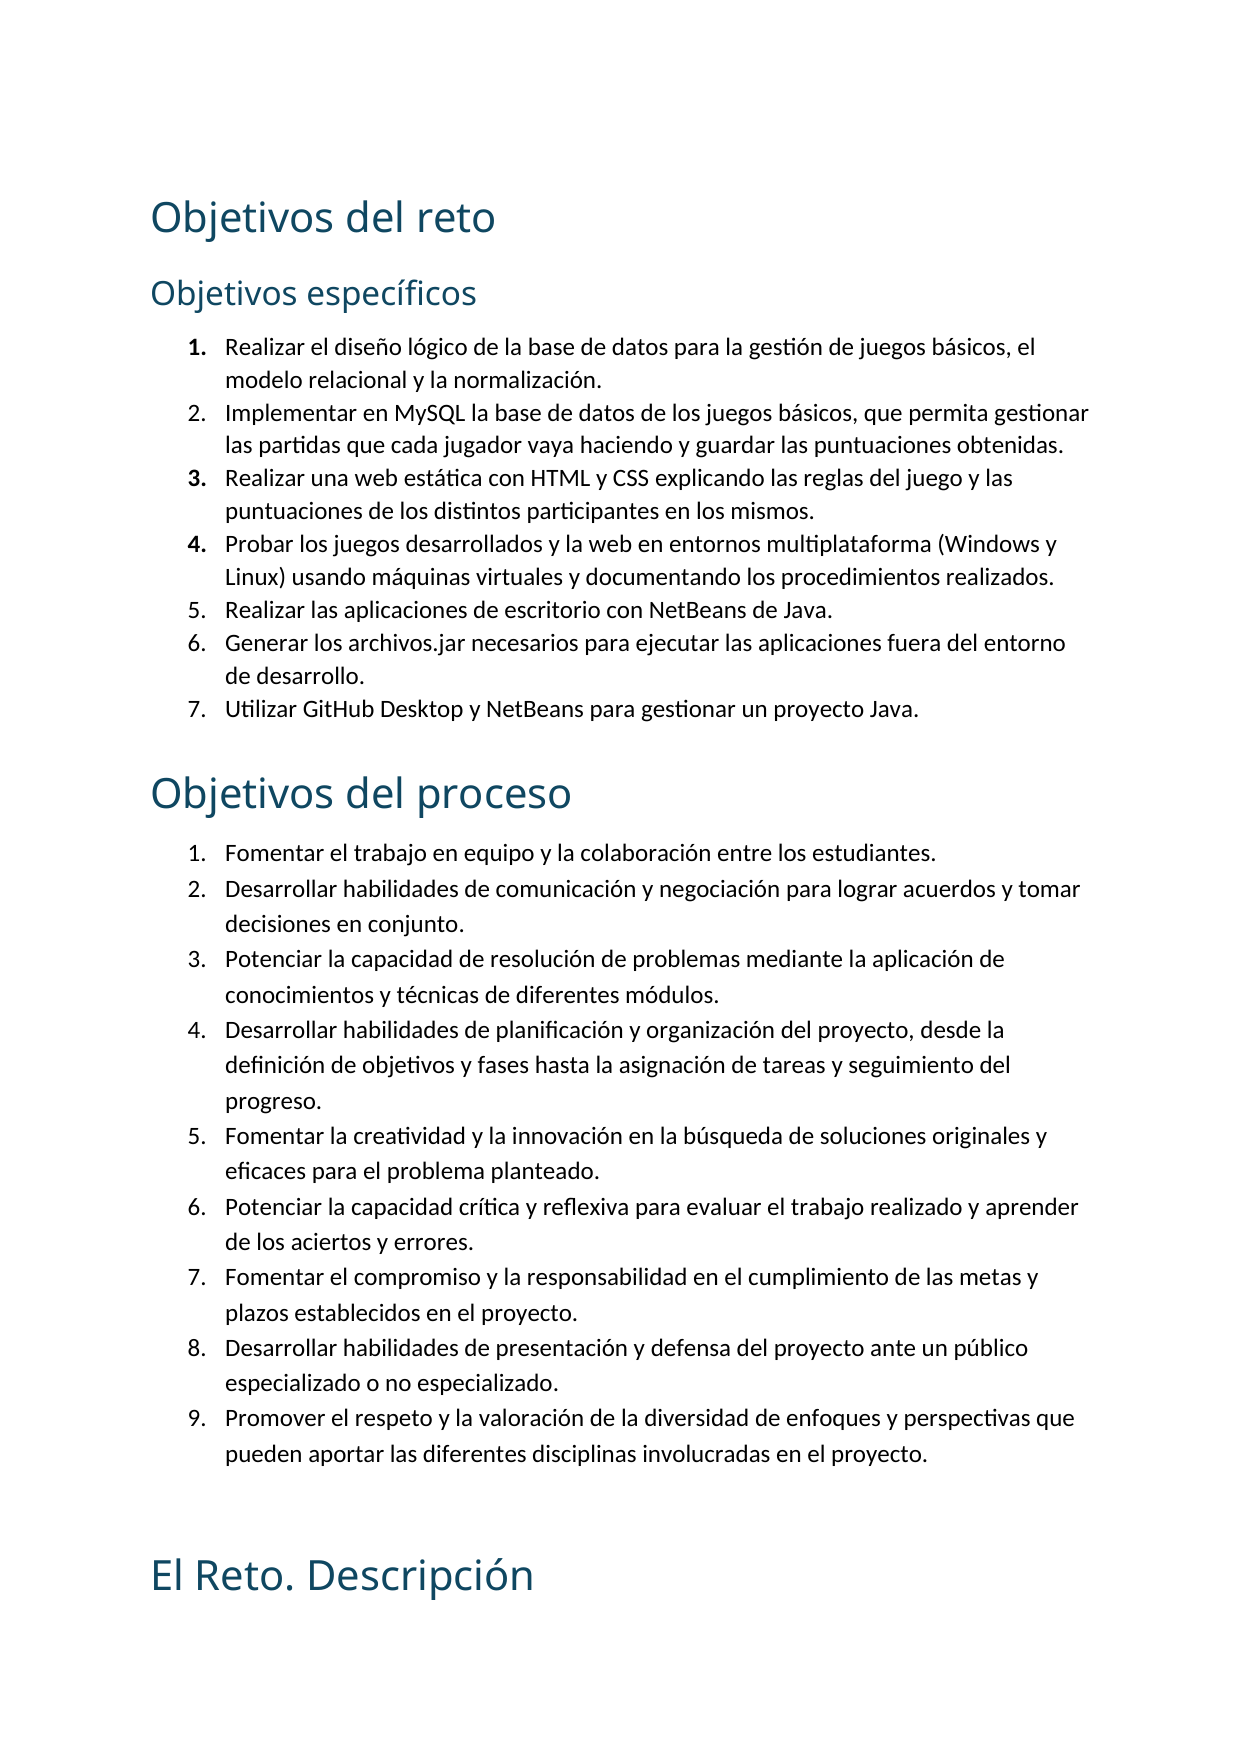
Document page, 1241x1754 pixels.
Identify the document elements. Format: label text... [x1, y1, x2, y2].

list Potenciar la capacidad de resolución de problemas mediante la aplicación de conocimientos y técnicas de diferentes módulos. [187, 943, 1090, 1009]
list Realizar las aplicaciones de escritorio con NetBeans de Java. [187, 594, 1090, 625]
list Promover el respeto y la valoración de la diversidad de enfoques y perspectivas que pueden aportar las diferentes disciplinas involucradas en el proyecto. [187, 1403, 1090, 1468]
list Fomentar el trabajo en equipo y la colaboración entre los estudiantes. [187, 838, 1090, 868]
list Fomentar el compromiso y la responsabilidad en el cumplimiento de las metas y plazos establecidos en el proyecto. [187, 1261, 1090, 1327]
subtitle Objetivos del reto [150, 187, 1090, 244]
list Potenciar la capacidad crítica y reflexiva para evaluar el trabajo realizado y aprender de los aciertos y errores. [187, 1191, 1090, 1257]
list Desarrollar habilidades de presentación y defensa del proyecto ante un público especializado o no especializado. [187, 1332, 1090, 1398]
subtitle Objetivos del proceso [150, 763, 1090, 820]
list Desarrollar habilidades de planificación y organización del proyecto, desde la definición de objetivos y fases hasta la asignación de tareas y seguimiento del progreso. [187, 1014, 1090, 1115]
list Realizar una web estática con HTML y CSS explicando las reglas del juego y las puntuaciones de los distintos participantes en los mismos. [187, 463, 1090, 526]
subtitle Objetivos específicos [150, 270, 1090, 315]
list Probar los juegos desarrollados y la web en entornos multiplataforma (Windows y Linux) usando máquinas virtuales y documentando los procedimientos realizados. [187, 528, 1090, 592]
subtitle El Reto. Descripción [150, 1546, 1090, 1603]
list Realizar el diseño lógico de la base de datos para la gestión de juegos básicos, el modelo relacional y la normalización. [187, 331, 1090, 394]
list Fomentar la creatividad y la innovación en la búsqueda de soluciones originales y eficaces para el problema planteado. [187, 1120, 1090, 1186]
list Desarrollar habilidades de comunicación y negociación para lograr acuerdos y tomar decisiones en conjunto. [187, 873, 1090, 939]
list Implementar en MySQL la base de datos de los juegos básicos, que permita gestionar las partidas que cada jugador vaya haciendo y guardar las puntuaciones obtenidas. [187, 397, 1090, 460]
list Generar los archivos.jar necesarios para ejecutar las aplicaciones fuera del entorno de desarrollo. [187, 627, 1090, 691]
list Utilizar GitHub Desktop y NetBeans para gestionar un proyecto Java. [187, 693, 1090, 723]
